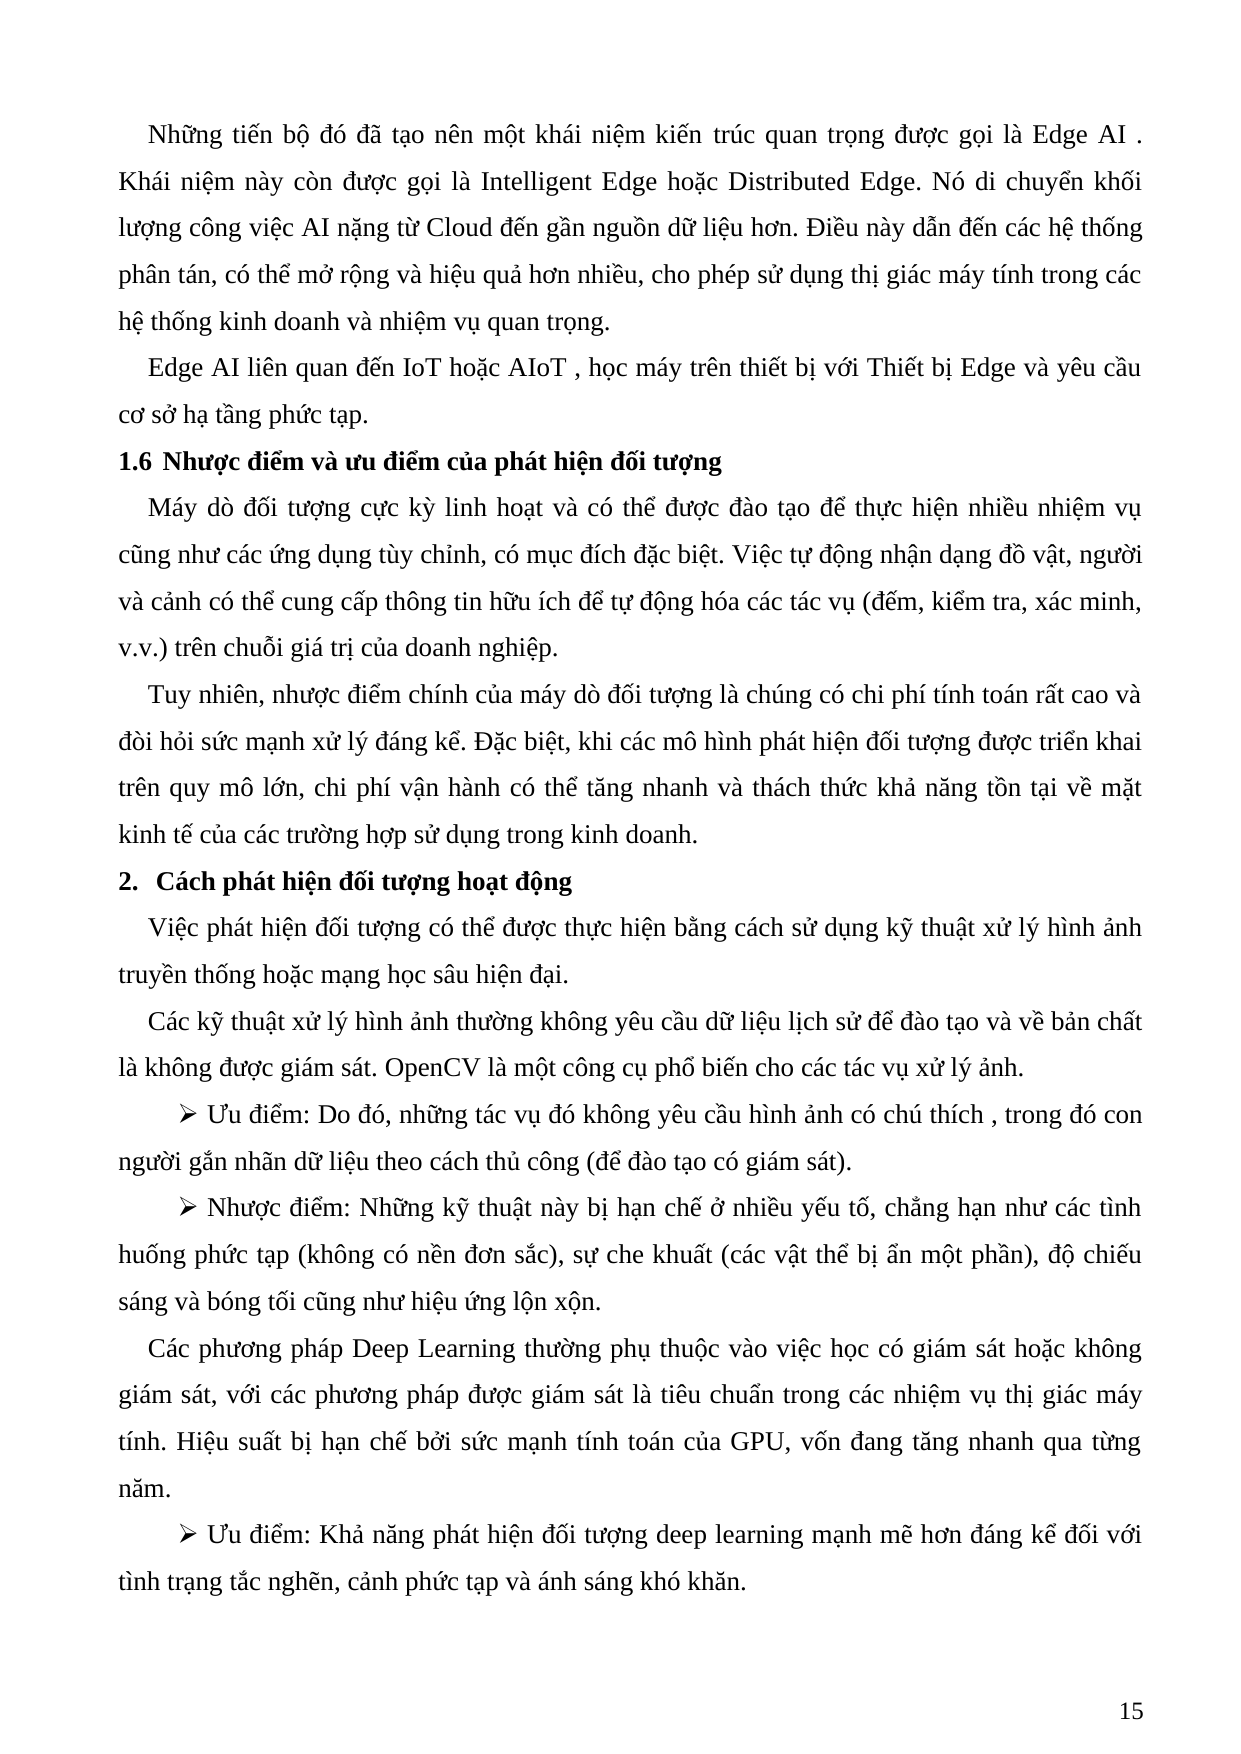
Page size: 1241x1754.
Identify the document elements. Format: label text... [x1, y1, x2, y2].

text Các phương pháp Deep Learning thường phụ thuộc vào việc học có giám sát hoặc không giám sát, với các phương pháp được giám sát là tiêu chuẩn trong các nhiệm vụ thị giác máy tính. Hiệu suất bị hạn chế bởi sức mạnh tính toán của GPU, vốn đang tăng nhanh qua từng năm. [118, 1332, 1144, 1503]
text Máy dò đối tượng cực kỳ linh hoạt và có thể được đào tạo để thực hiện nhiều nhiệm vụ cũng như các ứng dụng tùy chỉnh, có mục đích đặc biệt. Việc tự động nhận dạng đồ vật, người và cảnh có thể cung cấp thông tin hữu ích để tự động hóa các tác vụ (đếm, kiểm tra, xác minh, v.v.) trên chuỗi giá trị của doanh nghiệp. [118, 491, 1144, 663]
text Edge AI liên quan đến IoT hoặc AIoT , học máy trên thiết bị với Thiết bị Edge và yêu cầu cơ sở hạ tầng phức tạp. [118, 351, 1144, 429]
subtitle Nhược điểm và ưu điểm của phát hiện đối tượng [118, 445, 1144, 476]
list Ưu điểm: Khả năng phát hiện đối tượng deep learning mạnh mẽ hơn đáng kể đối với tình trạng tắc nghẽn, cảnh phức tạp và ánh sáng khó khăn. [118, 1518, 1144, 1596]
subtitle Cách phát hiện đối tượng hoạt động [118, 865, 1144, 896]
text Tuy nhiên, nhược điểm chính của máy dò đối tượng là chúng có chi phí tính toán rất cao và đòi hỏi sức mạnh xử lý đáng kể. Đặc biệt, khi các mô hình phát hiện đối tượng được triển khai trên quy mô lớn, chi phí vận hành có thể tăng nhanh và thách thức khả năng tồn tại về mặt kinh tế của các trường hợp sử dụng trong kinh doanh. [118, 678, 1144, 849]
list Ưu điểm: Do đó, những tác vụ đó không yêu cầu hình ảnh có chú thích , trong đó con người gắn nhãn dữ liệu theo cách thủ công (để đào tạo có giám sát). [118, 1098, 1144, 1176]
text Các kỹ thuật xử lý hình ảnh thường không yêu cầu dữ liệu lịch sử để đào tạo và về bản chất là không được giám sát. OpenCV là một công cụ phổ biến cho các tác vụ xử lý ảnh. [118, 1005, 1144, 1083]
text Những tiến bộ đó đã tạo nên một khái niệm kiến ​​trúc quan trọng được gọi là Edge AI . Khái niệm này còn được gọi là Intelligent Edge hoặc Distributed Edge. Nó di chuyển khối lượng công việc AI nặng từ Cloud đến gần nguồn dữ liệu hơn. Điều này dẫn đến các hệ thống phân tán, có thể mở rộng và hiệu quả hơn nhiều, cho phép sử dụng thị giác máy tính trong các hệ thống kinh doanh và nhiệm vụ quan trọng. [118, 118, 1144, 336]
text Việc phát hiện đối tượng có thể được thực hiện bằng cách sử dụng kỹ thuật xử lý hình ảnh truyền thống hoặc mạng học sâu hiện đại. [118, 911, 1144, 989]
list Nhược điểm: Những kỹ thuật này bị hạn chế ở nhiều yếu tố, chẳng hạn như các tình huống phức tạp (không có nền đơn sắc), sự che khuất (các vật thể bị ẩn một phần), độ chiếu sáng và bóng tối cũng như hiệu ứng lộn xộn. [118, 1192, 1144, 1316]
